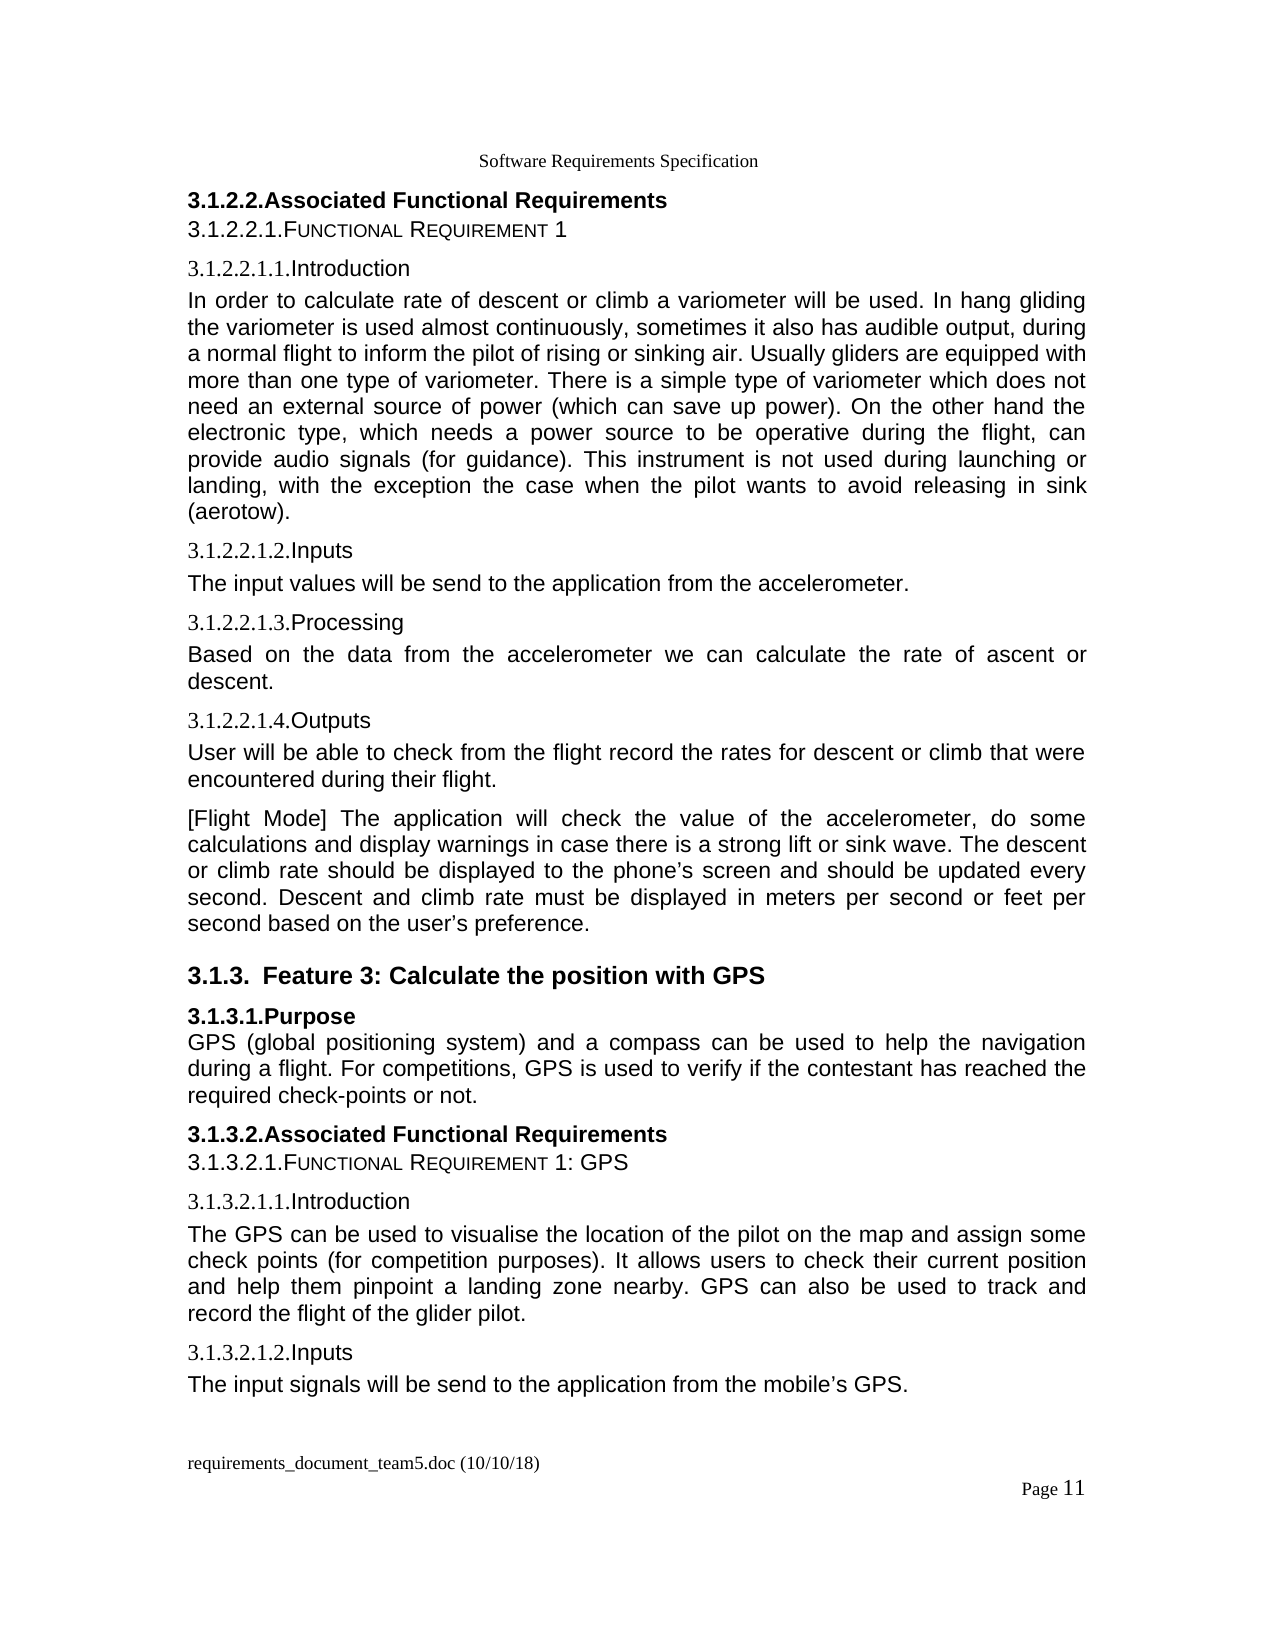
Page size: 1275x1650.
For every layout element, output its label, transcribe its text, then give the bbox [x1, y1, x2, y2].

text [Flight Mode] The application will check the value of the accelerometer, do some calculations and display warnings in case there is a strong lift or sink wave. The descent or climb rate should be displayed to the phone’s screen and should be updated every second. Descent and climb rate must be displayed in meters per second or feet per second based on the user’s preference. [187, 804, 1087, 936]
text The input values will be send to the application from the accelerometer. [187, 570, 1087, 596]
text Based on the data from the accelerometer we can calculate the rate of ascent or descent. [187, 641, 1087, 694]
subtitle Inputs [187, 1338, 1087, 1365]
subtitle Outputs [187, 707, 1087, 733]
text GPS (global positioning system) and a compass can be used to help the navigation during a flight. For competitions, GPS is used to verify if the contestant has reached the required check-points or not. [187, 1029, 1087, 1108]
text User will be able to check from the flight record the rates for descent or climb that were encountered during their flight. [187, 739, 1087, 792]
subtitle Associated Functional Requirements [187, 1121, 1087, 1147]
subtitle Functional Requirement 1: GPS [187, 1149, 1087, 1175]
subtitle Functional Requirement 1 [187, 216, 1087, 242]
subtitle Introduction [187, 1188, 1087, 1214]
subtitle Feature 3: Calculate the position with GPS [187, 961, 1087, 990]
subtitle Purpose [187, 1003, 1087, 1029]
subtitle Inputs [187, 537, 1087, 564]
subtitle Introduction [187, 255, 1087, 281]
text In order to calculate rate of descent or climb a variometer will be used. In hang gliding the variometer is used almost continuously, sometimes it also has audible output, during a normal flight to inform the pilot of rising or sinking air. Usually gliders are equipped with more than one type of variometer. There is a simple type of variometer which does not need an external source of power (which can save up power). On the other hand the electronic type, which needs a power source to be operative during the flight, can provide audio signals (for guidance). This instrument is not used during launching or landing, with the exception the case when the pilot wants to avoid releasing in sink (aerotow). [187, 287, 1087, 525]
text The GPS can be used to visualise the location of the pilot on the map and assign some check points (for competition purposes). It allows users to check their current position and help them pinpoint a landing zone nearby. GPS can also be used to track and record the flight of the glider pilot. [187, 1221, 1087, 1326]
text The input signals will be send to the application from the mobile’s GPS. [187, 1371, 1087, 1397]
subtitle Associated Functional Requirements [187, 187, 1087, 214]
subtitle Processing [187, 609, 1087, 635]
